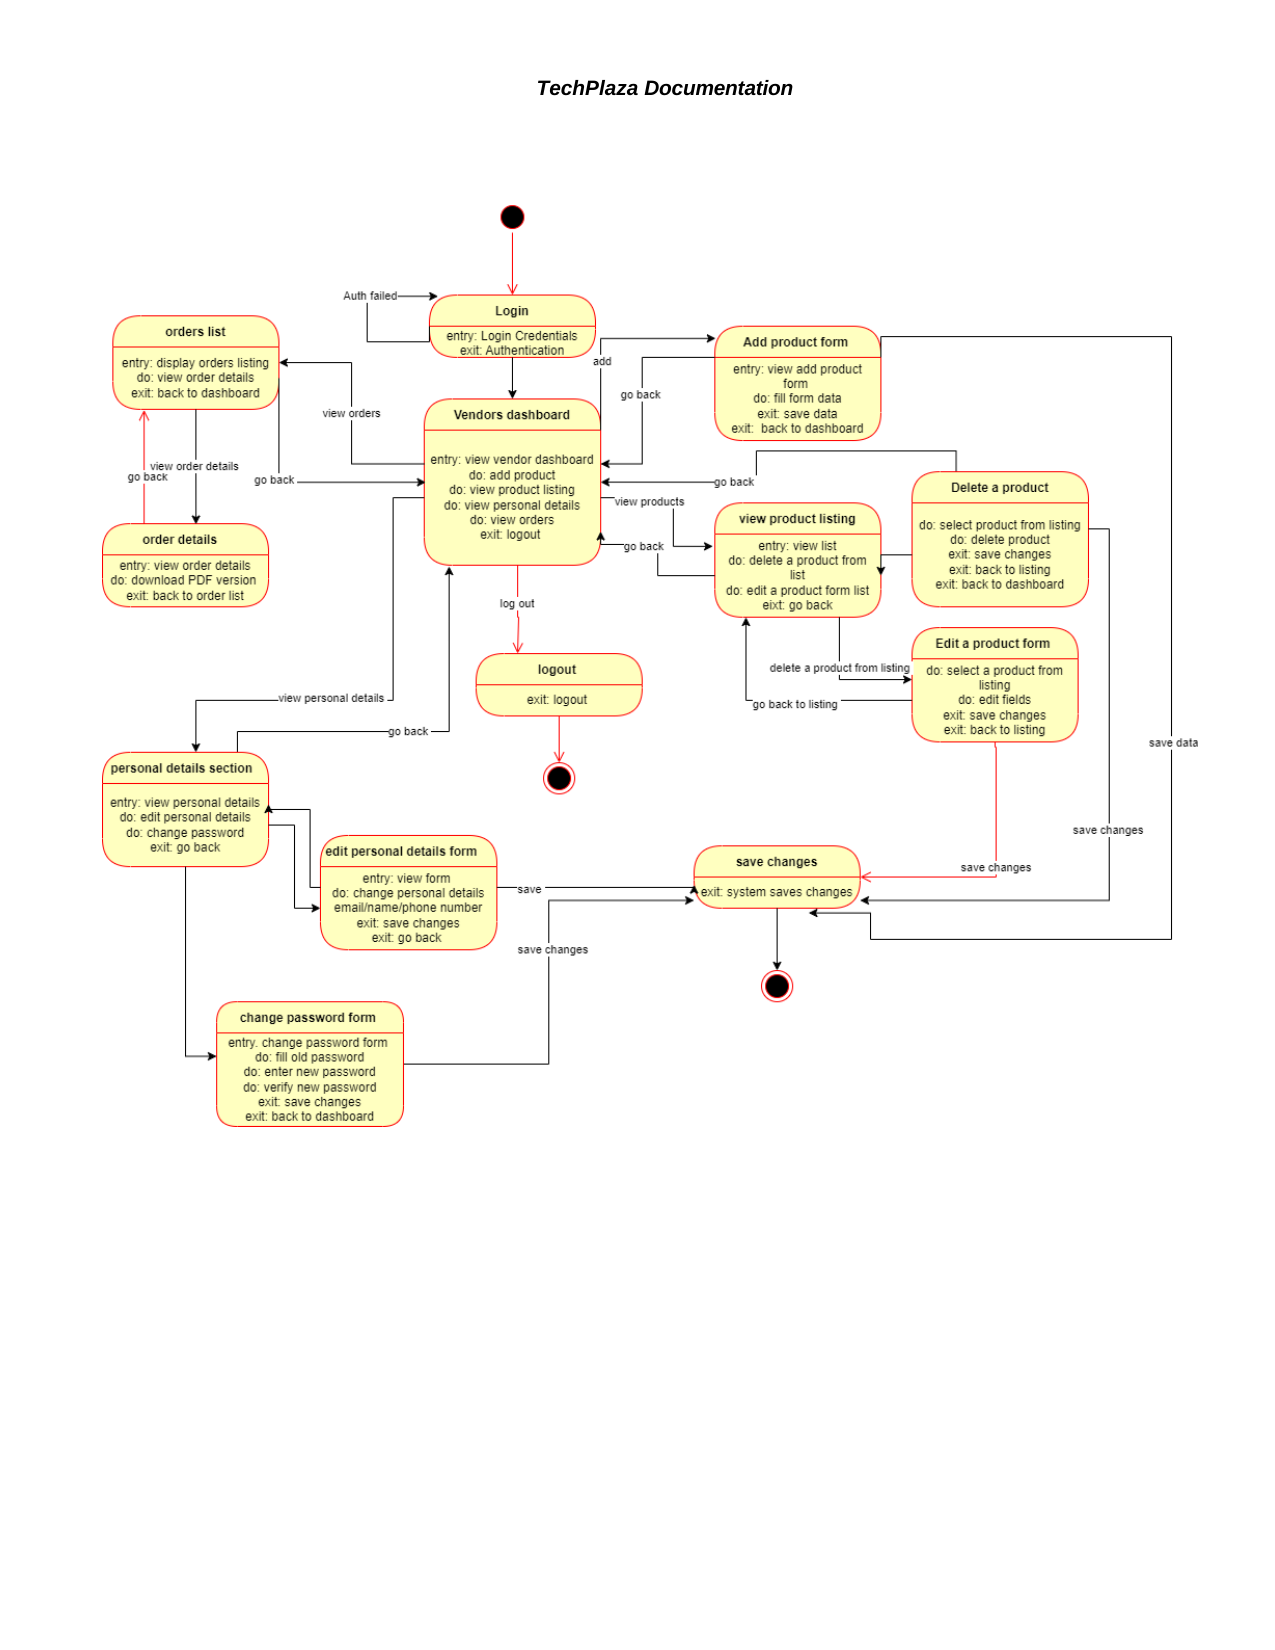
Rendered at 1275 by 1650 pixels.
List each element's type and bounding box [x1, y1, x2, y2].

picture [102, 202, 1198, 1127]
